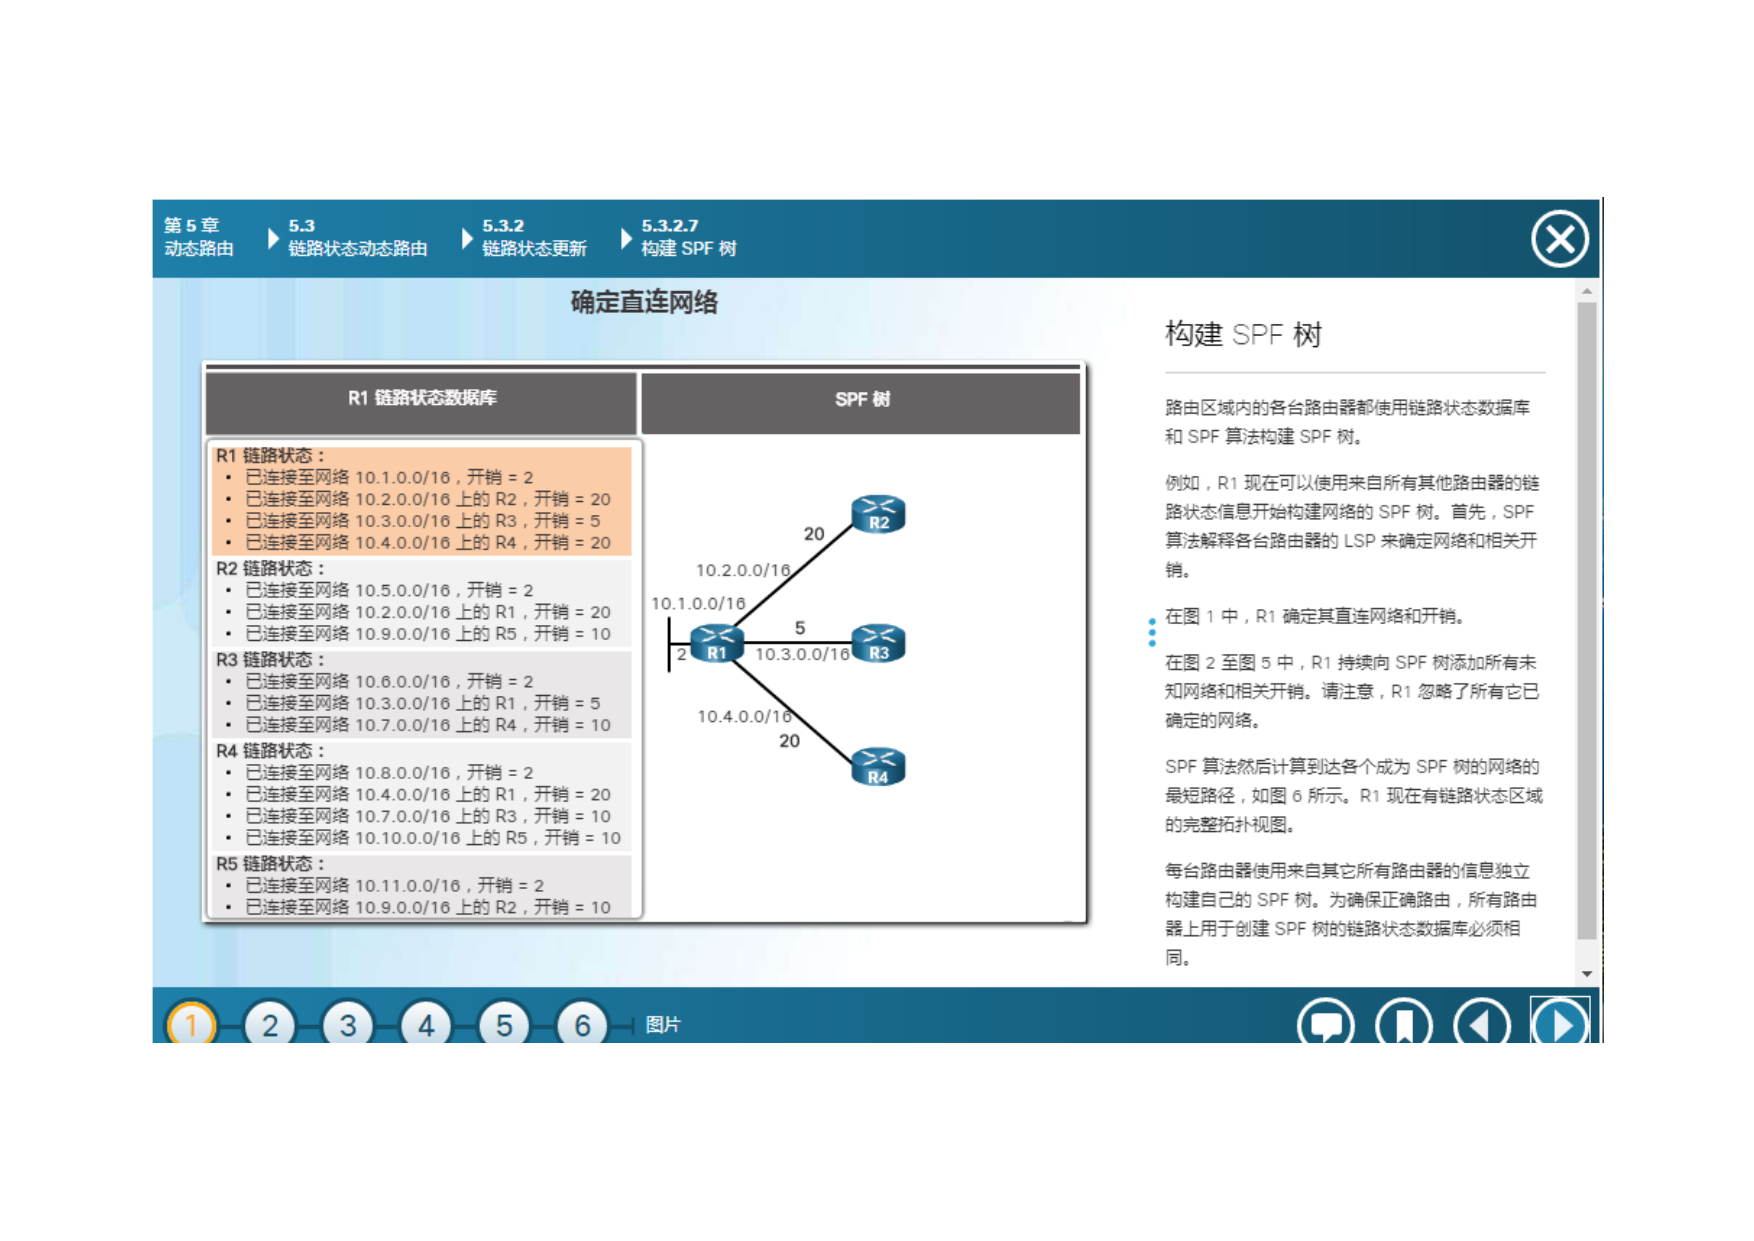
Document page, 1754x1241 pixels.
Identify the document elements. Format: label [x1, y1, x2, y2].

picture [150, 197, 1604, 1043]
